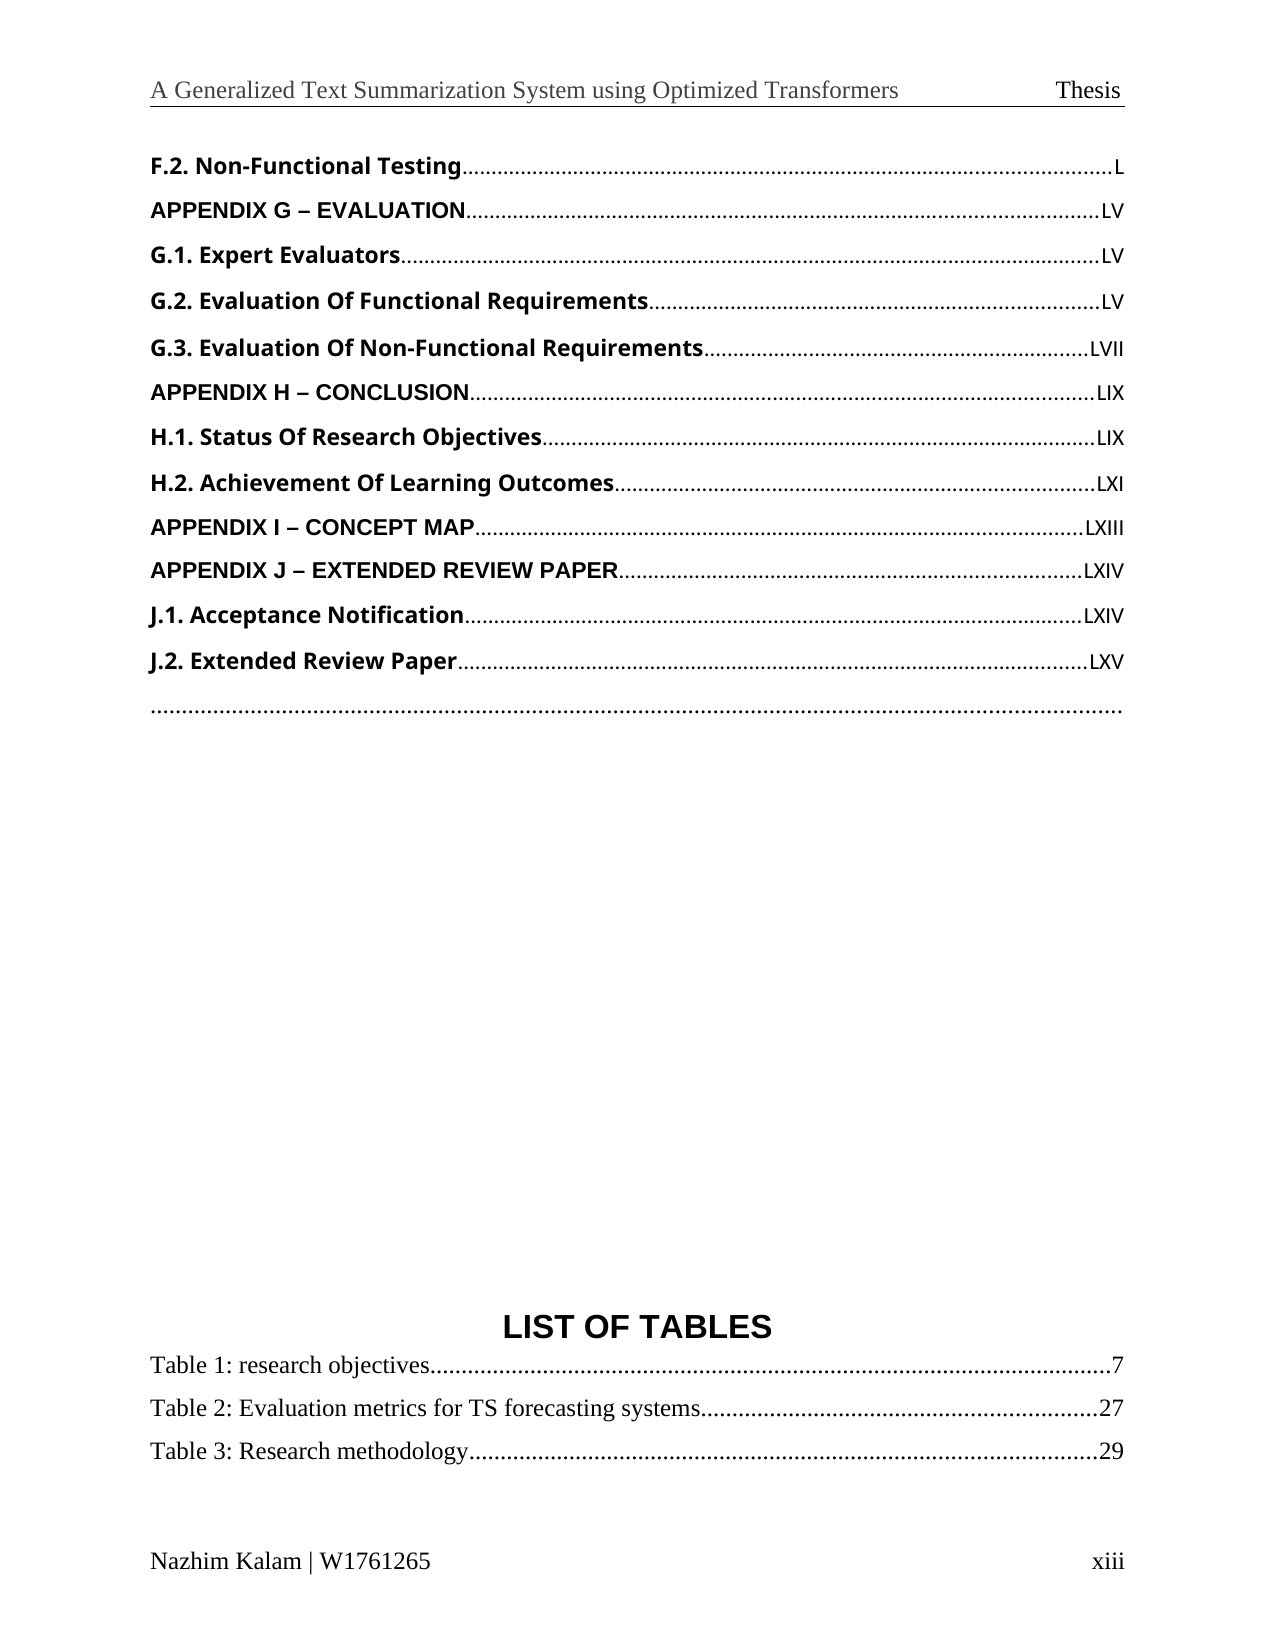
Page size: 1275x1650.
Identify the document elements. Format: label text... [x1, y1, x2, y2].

text Table 3: Research methodology 29 [150, 1436, 1125, 1465]
text Table 1: research objectives 7 [150, 1350, 1125, 1378]
subtitle LIST OF TABLES [150, 1307, 1125, 1346]
text Table 2: Evaluation metrics for TS forecasting systems 27 [150, 1393, 1125, 1422]
